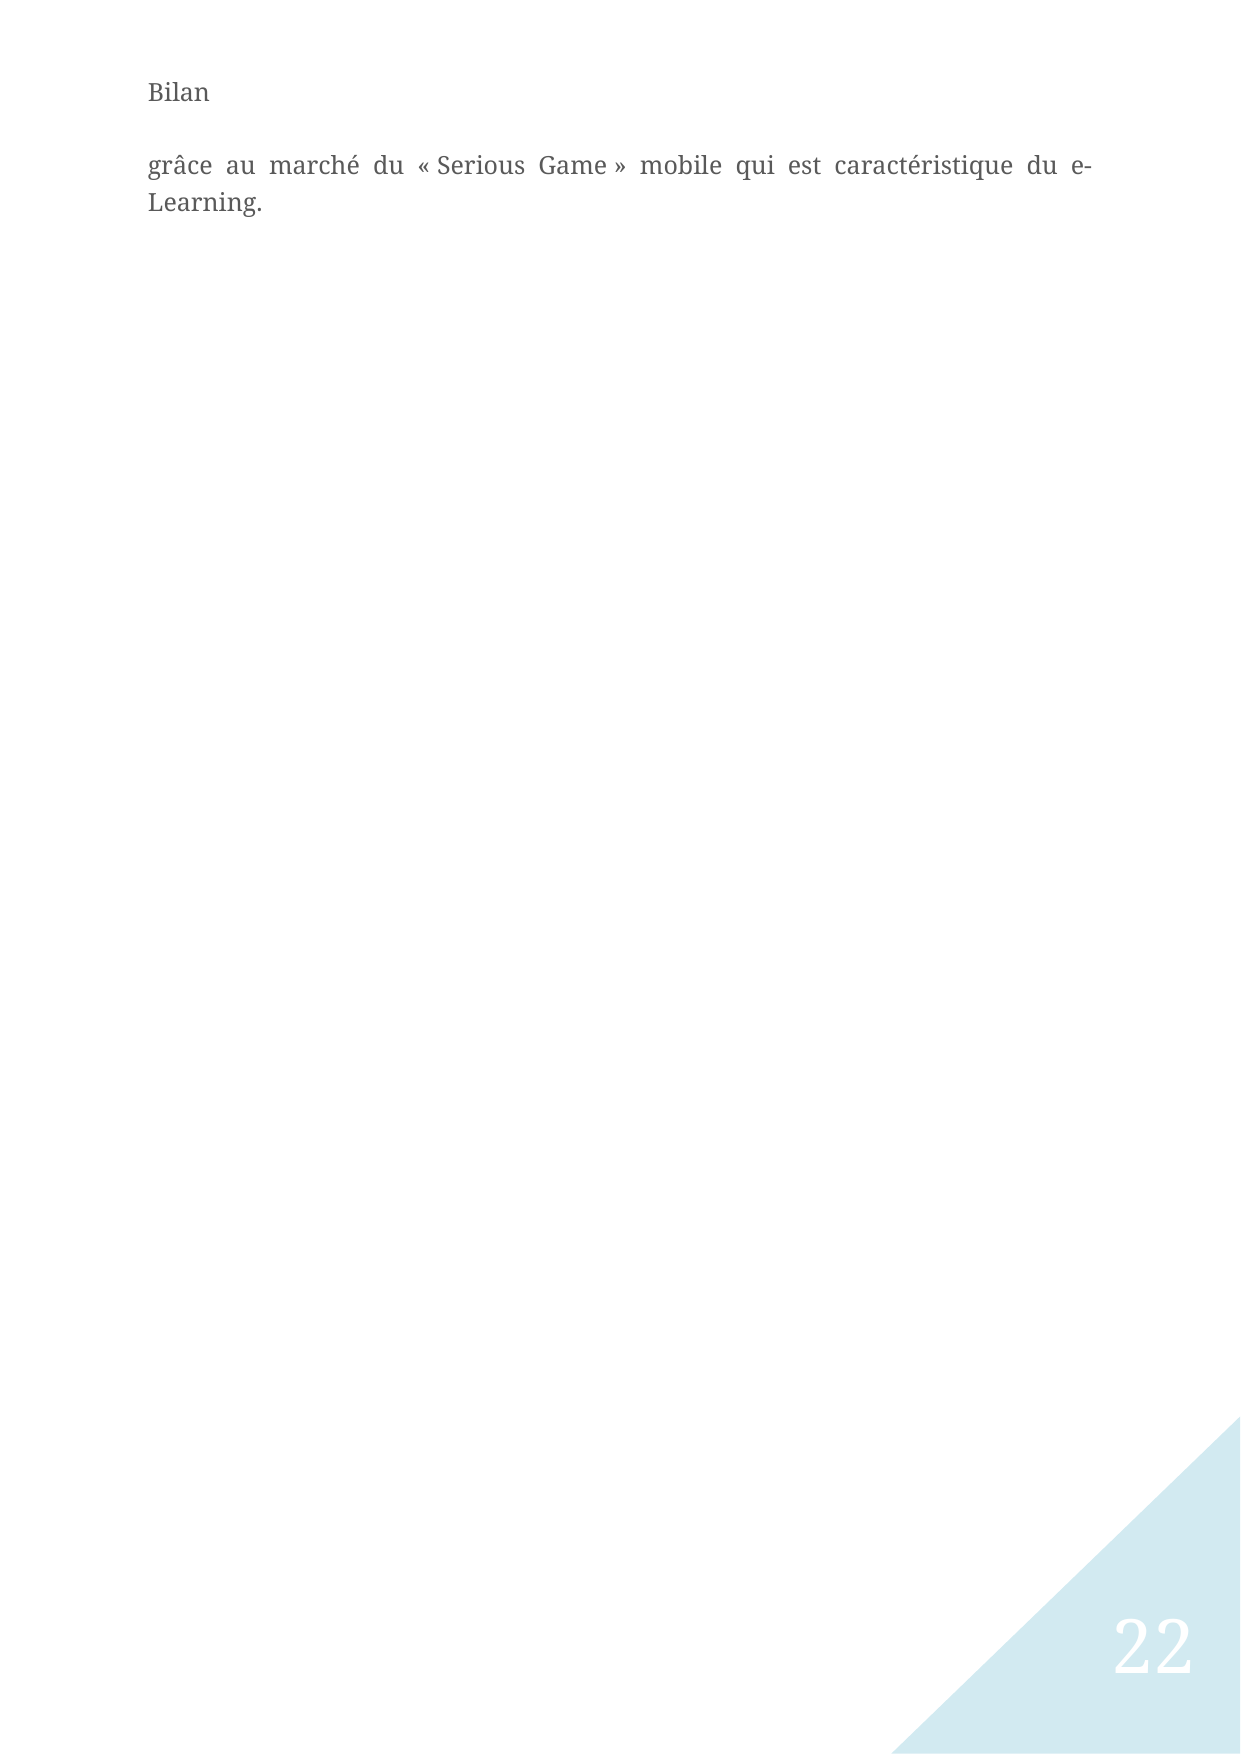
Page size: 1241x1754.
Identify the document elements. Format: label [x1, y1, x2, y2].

text [148, 148, 1093, 219]
